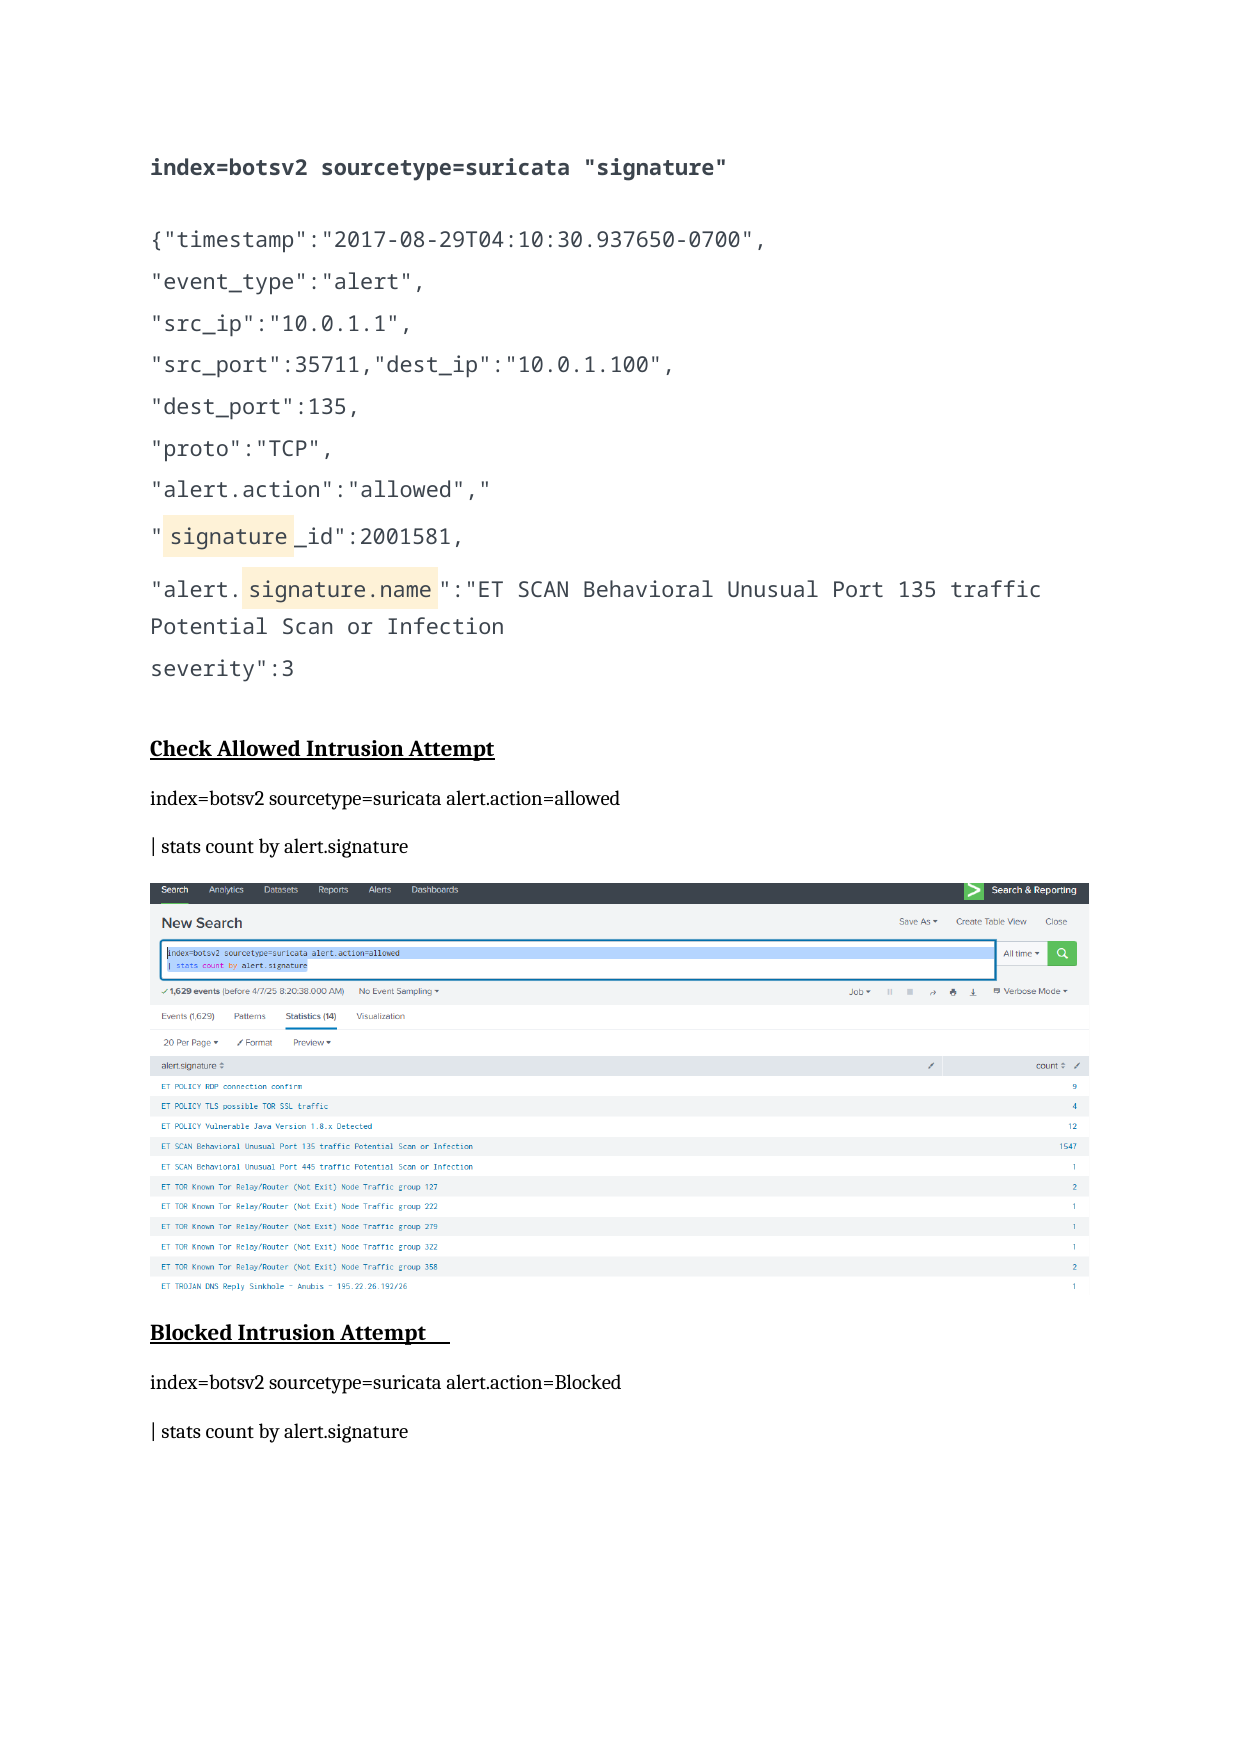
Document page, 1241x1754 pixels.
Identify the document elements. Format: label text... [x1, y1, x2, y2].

text index=botsv2 sourcetype=suricata alert.action=allowed [150, 787, 1090, 811]
text "event_type":"alert", [150, 264, 1090, 296]
text "signature_id":2001581, [294, 514, 1090, 557]
text index=botsv2 sourcetype=suricata "signature" [150, 150, 1090, 181]
text "alert.action":"allowed"," [150, 473, 1090, 504]
text index=botsv2 sourcetype=suricata alert.action=Blocked [150, 1371, 1090, 1395]
text "src_port":35711,"dest_ip":"10.0.1.100", [150, 348, 1090, 379]
text "alert.signature.name":"ET SCAN Behavioral Unusual Port 135 traffic Potential Scan or Infection [150, 567, 1090, 641]
text severity":3 [150, 651, 1090, 682]
text "proto":"TCP", [150, 431, 1090, 462]
text "signature_id":2001581, [150, 514, 293, 557]
text | stats count by alert.signature [150, 1419, 1090, 1443]
text | stats count by alert.signature [150, 835, 1090, 859]
text Blocked Intrusion Attempt [150, 1320, 1090, 1346]
text "dest_port":135, [150, 389, 1090, 421]
text Check Allowed Intrusion Attempt [150, 736, 1090, 762]
text {"timestamp":"2017-08-29T04:10:30.937650-0700", [150, 192, 1090, 254]
text "src_ip":"10.0.1.1", [150, 306, 1090, 337]
picture [150, 883, 1091, 1295]
